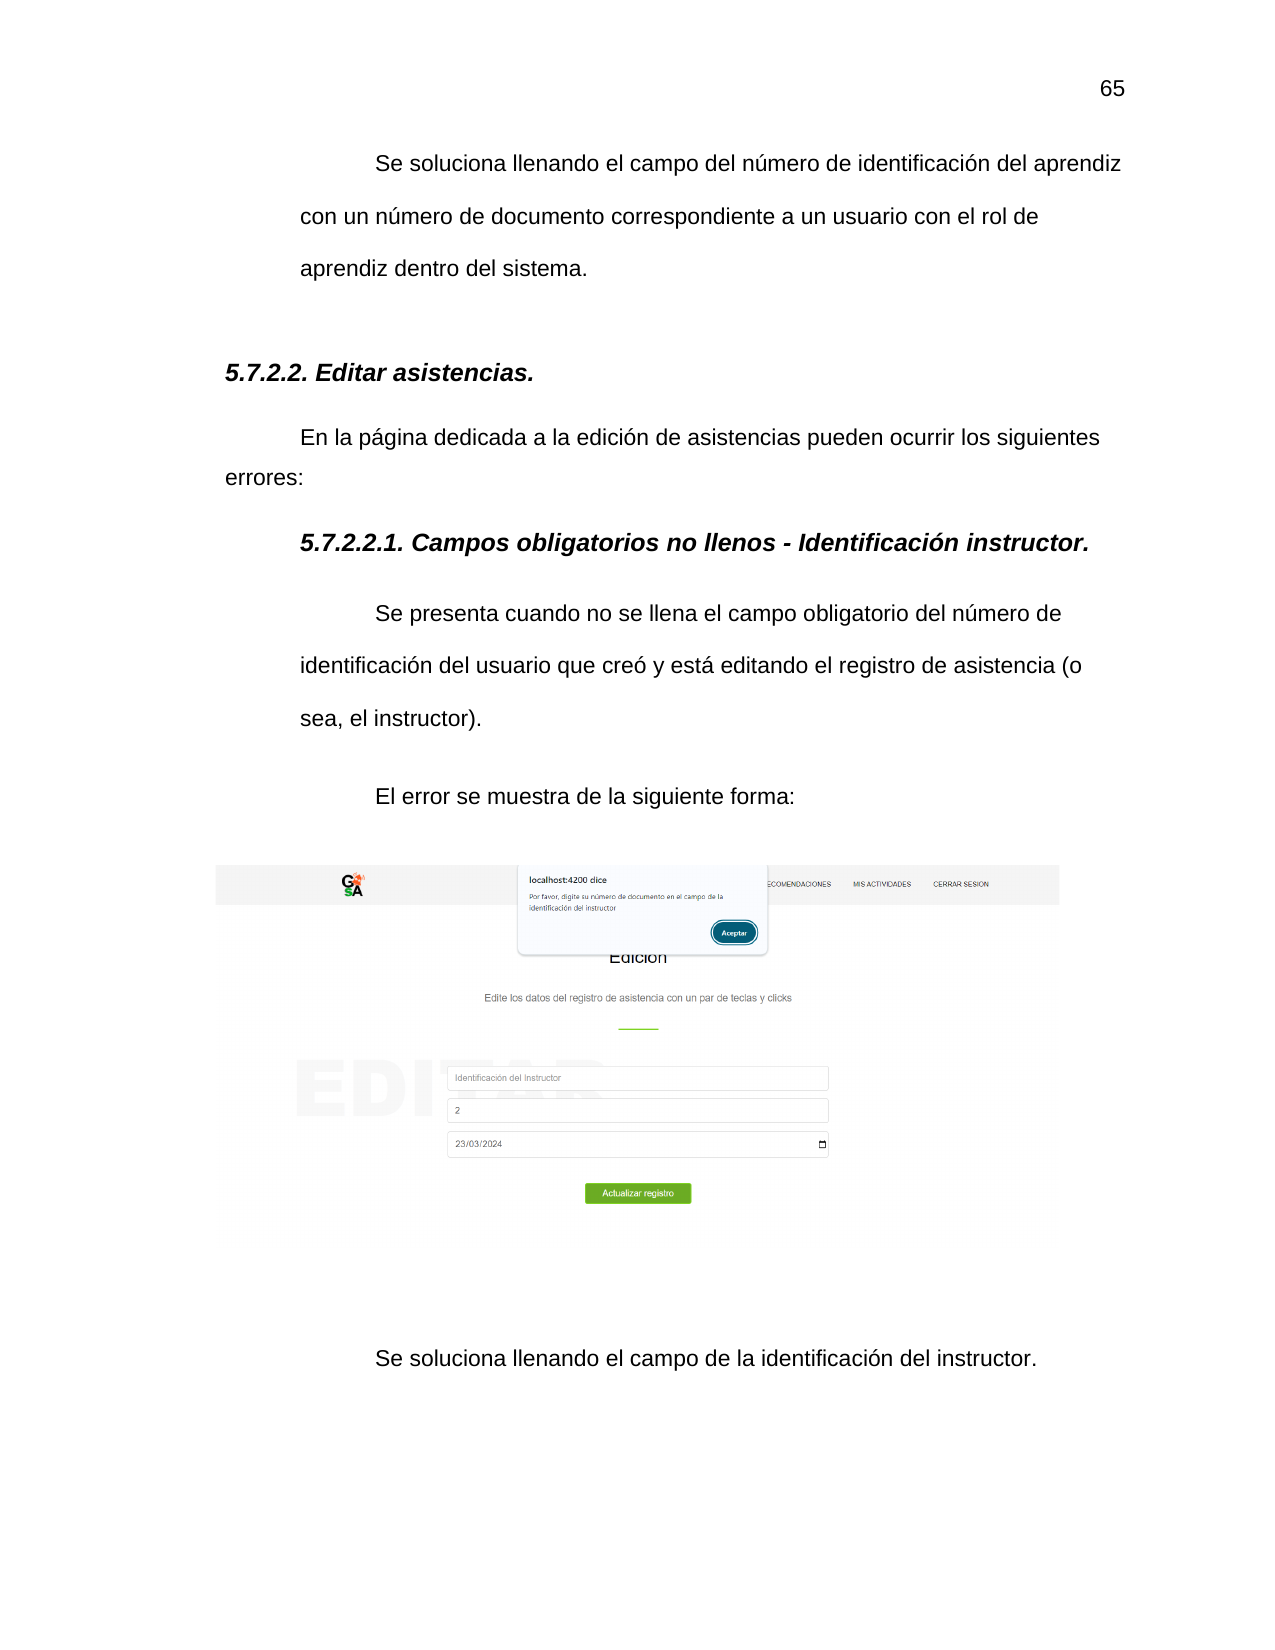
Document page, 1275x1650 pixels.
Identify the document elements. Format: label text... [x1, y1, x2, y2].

text Se soluciona llenando el campo del número de identificación del aprendiz con un número de documento correspondiente a un usuario con el rol de aprendiz dentro del sistema. [300, 150, 1125, 282]
text En la página dedicada a la edición de asistencias pueden ocurrir los siguientes errores: [225, 424, 1125, 490]
text Se presenta cuando no se llena el campo obligatorio del número de identificación del usuario que creó y está editando el registro de asistencia (o sea, el instructor). [300, 600, 1125, 732]
text 5.7.2.2.1. Campos obligatorios no llenos - Identificación instructor. [225, 528, 1125, 557]
text El error se muestra de la siguiente forma: [300, 783, 1125, 809]
text Se soluciona llenando el campo de la identificación del instructor. [300, 1345, 1125, 1371]
subtitle 5.7.2.2. Editar asistencias. [150, 358, 1125, 387]
picture [215, 865, 1060, 1248]
